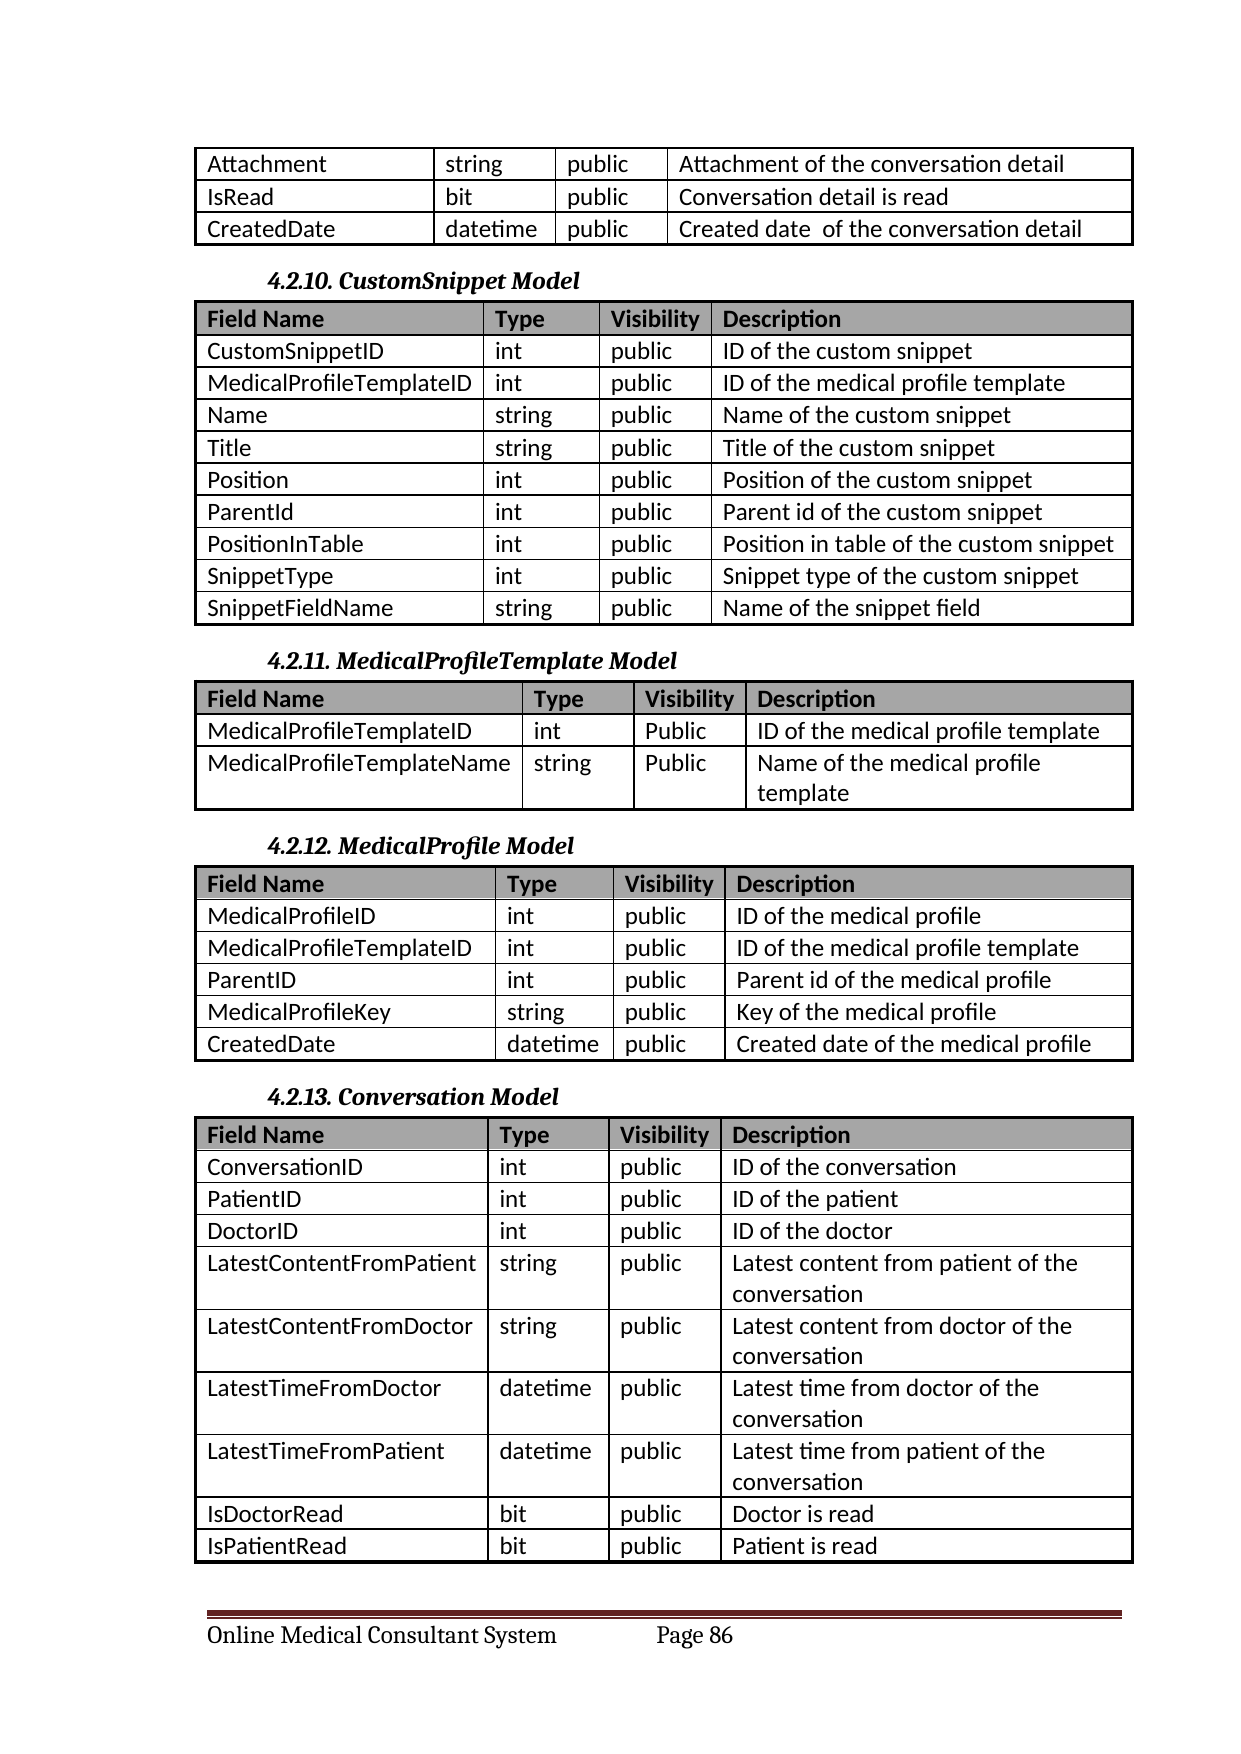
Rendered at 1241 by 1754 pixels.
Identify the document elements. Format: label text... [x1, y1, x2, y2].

table_cell public [600, 464, 711, 494]
table_cell bit [489, 1530, 608, 1560]
table_cell bit [435, 181, 555, 211]
table_cell MedicalProfileTemplateID [197, 715, 522, 745]
table_cell Public [635, 715, 745, 745]
table_cell public [600, 400, 711, 430]
table_header Visibility [614, 868, 724, 898]
subtitle Conversation Model [267, 1083, 1122, 1112]
table_cell int [496, 932, 613, 963]
table_cell ID of the custom snippet [712, 336, 1131, 366]
table_cell public [610, 1183, 720, 1214]
table_cell int [489, 1183, 608, 1214]
table_cell ParentId [197, 496, 483, 526]
table_cell LatestContentFromPatient [197, 1247, 487, 1308]
table_cell public [600, 528, 711, 558]
table_cell public [600, 496, 711, 526]
table_cell public [556, 149, 667, 179]
table_header Type [489, 1119, 608, 1149]
table_header Description [726, 868, 1131, 898]
table_cell int [523, 715, 633, 745]
table_header Field Name [197, 303, 483, 334]
subtitle MedicalProfile Model [267, 832, 1122, 861]
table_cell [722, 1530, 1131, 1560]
subtitle MedicalProfileTemplate Model [267, 647, 1122, 675]
table_cell Parent id of the medical profile [726, 964, 1131, 995]
table_cell Name [197, 400, 483, 430]
table_cell string [484, 592, 599, 623]
table_cell public [610, 1498, 720, 1528]
table_cell public [610, 1435, 720, 1496]
table_cell PatientID [197, 1183, 487, 1214]
table_cell DoctorID [197, 1215, 487, 1246]
table_cell PositionInTable [197, 528, 483, 558]
table_header Field Name [197, 868, 495, 898]
table_cell MedicalProfileID [197, 900, 495, 931]
table_cell Snippet type of the custom snippet [712, 560, 1131, 591]
table_cell Title [197, 432, 483, 462]
table_cell MedicalProfileTemplateID [197, 368, 483, 398]
table_cell bit [489, 1498, 608, 1528]
table_cell public [600, 592, 711, 623]
table_cell Latest content from doctor of the conversation [722, 1310, 1131, 1371]
table_cell int [489, 1215, 608, 1246]
table_header Type [484, 303, 599, 334]
table_cell ID of the doctor [722, 1215, 1131, 1246]
table_cell public [600, 336, 711, 366]
table_cell IsRead [197, 181, 433, 211]
table_cell Public [635, 747, 745, 808]
table_cell IsDoctorRead [197, 1498, 487, 1528]
table_cell Title of the custom snippet [712, 432, 1131, 462]
table_cell string [489, 1247, 608, 1308]
table_cell MedicalProfileTemplateName [197, 747, 522, 808]
table_cell MedicalProfileKey [197, 996, 495, 1027]
table_cell CreatedDate [197, 213, 433, 243]
table_cell string [496, 996, 613, 1027]
table_cell Latest content from patient of the conversation [722, 1247, 1131, 1308]
table_cell int [489, 1151, 608, 1182]
table_cell public [614, 964, 724, 995]
table_cell string [484, 400, 599, 430]
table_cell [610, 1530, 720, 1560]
table_cell public [610, 1247, 720, 1308]
table_cell ID of the medical profile [726, 900, 1131, 931]
table_cell public [614, 900, 724, 931]
table_cell string [489, 1310, 608, 1371]
table_cell Name of the snippet field [712, 592, 1131, 623]
table_cell public [556, 213, 667, 243]
table_cell public [600, 560, 711, 591]
subtitle CustomSnippet Model [267, 267, 1122, 296]
table_cell Attachment of the conversation detail [668, 149, 1131, 179]
table_cell ParentID [197, 964, 495, 995]
table_header Field Name [197, 683, 522, 713]
table_cell int [496, 964, 613, 995]
table_cell int [484, 528, 599, 558]
table_cell datetime [496, 1028, 613, 1059]
table_cell public [614, 1028, 724, 1059]
table_cell datetime [489, 1435, 608, 1496]
table_cell public [614, 996, 724, 1027]
table_header Field Name [197, 1119, 487, 1149]
table_cell MedicalProfileTemplateID [197, 932, 495, 963]
table_cell ID of the patient [722, 1183, 1131, 1214]
table_cell Conversation detail is read [668, 181, 1131, 211]
table_cell Created date of the medical profile [726, 1028, 1131, 1059]
table_cell public [556, 181, 667, 211]
table_cell LatestTimeFromPatient [197, 1435, 487, 1496]
table_cell SnippetFieldName [197, 592, 483, 623]
table_cell CreatedDate [197, 1028, 495, 1059]
table_cell Attachment [197, 149, 433, 179]
table_header Visibility [610, 1119, 720, 1149]
table_cell Latest time from doctor of the conversation [722, 1373, 1131, 1434]
table_cell Parent id of the custom snippet [712, 496, 1131, 526]
table_cell IsPatientRead [197, 1530, 487, 1560]
table_header Description [747, 683, 1131, 713]
table_header Description [712, 303, 1131, 334]
table_cell public [610, 1151, 720, 1182]
table_cell public [600, 368, 711, 398]
table_cell ID of the medical profile template [747, 715, 1131, 745]
table_cell ID of the conversation [722, 1151, 1131, 1182]
table_cell datetime [489, 1373, 608, 1434]
table_cell ConversationID [197, 1151, 487, 1182]
table_cell Name of the custom snippet [712, 400, 1131, 430]
table_header Type [496, 868, 613, 898]
table_cell public [614, 932, 724, 963]
table_cell CustomSnippetID [197, 336, 483, 366]
table_header Visibility [635, 683, 745, 713]
table_cell int [484, 336, 599, 366]
table_cell ID of the medical profile template [712, 368, 1131, 398]
table_cell Key of the medical profile [726, 996, 1131, 1027]
table_cell LatestTimeFromDoctor [197, 1373, 487, 1434]
table_cell Position in table of the custom snippet [712, 528, 1131, 558]
table_cell int [484, 464, 599, 494]
table_cell Position of the custom snippet [712, 464, 1131, 494]
table_cell ID of the medical profile template [726, 932, 1131, 963]
table_cell public [600, 432, 711, 462]
table_cell datetime [435, 213, 555, 243]
table_cell int [484, 496, 599, 526]
table_cell int [496, 900, 613, 931]
table_cell Name of the medical profile template [747, 747, 1131, 808]
table_cell Position [197, 464, 483, 494]
table_cell Latest time from patient of the conversation [722, 1435, 1131, 1496]
table_cell int [484, 368, 599, 398]
table_cell Doctor is read [722, 1498, 1131, 1528]
table_cell LatestContentFromDoctor [197, 1310, 487, 1371]
table_cell string [523, 747, 633, 808]
table_cell public [610, 1373, 720, 1434]
table_cell SnippetType [197, 560, 483, 591]
table_cell public [610, 1215, 720, 1246]
table_cell int [484, 560, 599, 591]
table_header Visibility [600, 303, 711, 334]
table_cell public [610, 1310, 720, 1371]
table_header Description [722, 1119, 1131, 1149]
table_cell Created date of the conversation detail [668, 213, 1131, 243]
table_header Type [523, 683, 633, 713]
table_cell string [484, 432, 599, 462]
table_cell string [435, 149, 555, 179]
